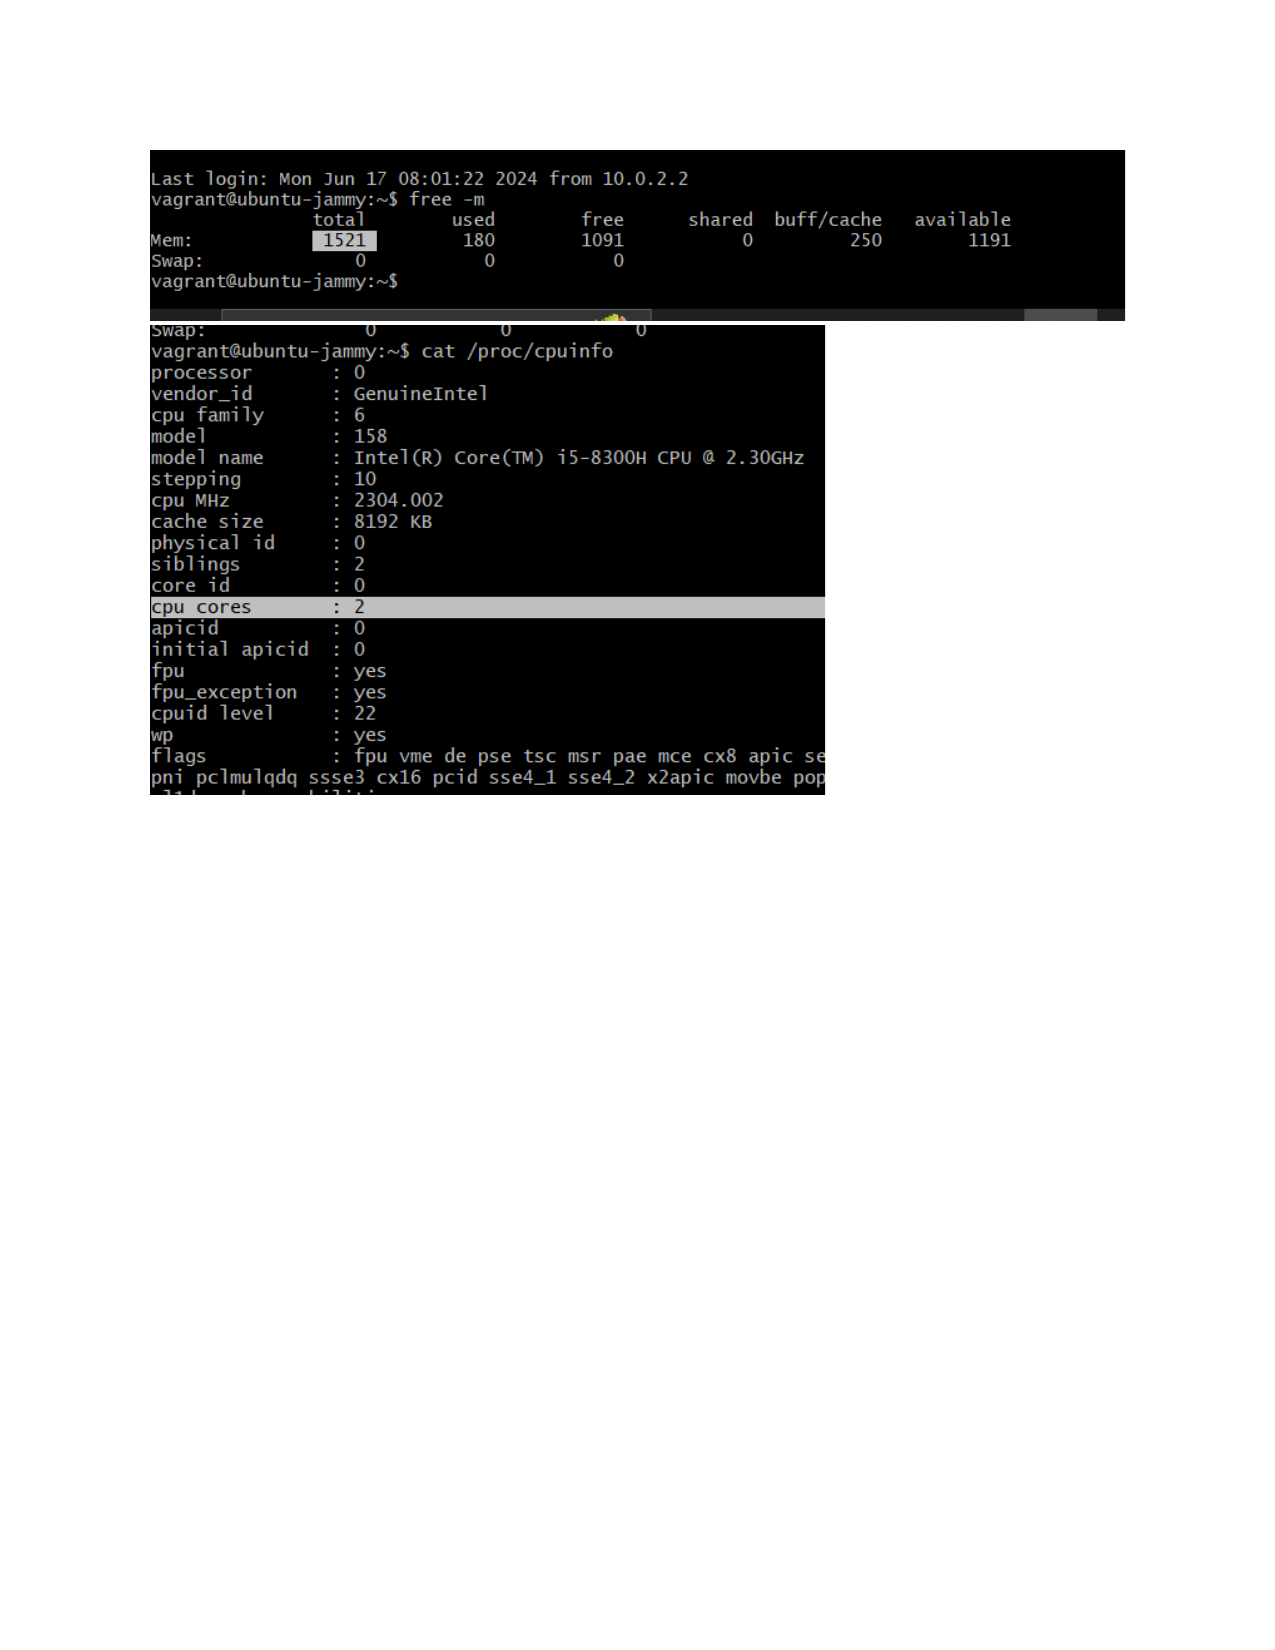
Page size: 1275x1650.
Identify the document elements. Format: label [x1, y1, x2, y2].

picture [150, 150, 1125, 321]
picture [150, 325, 826, 795]
